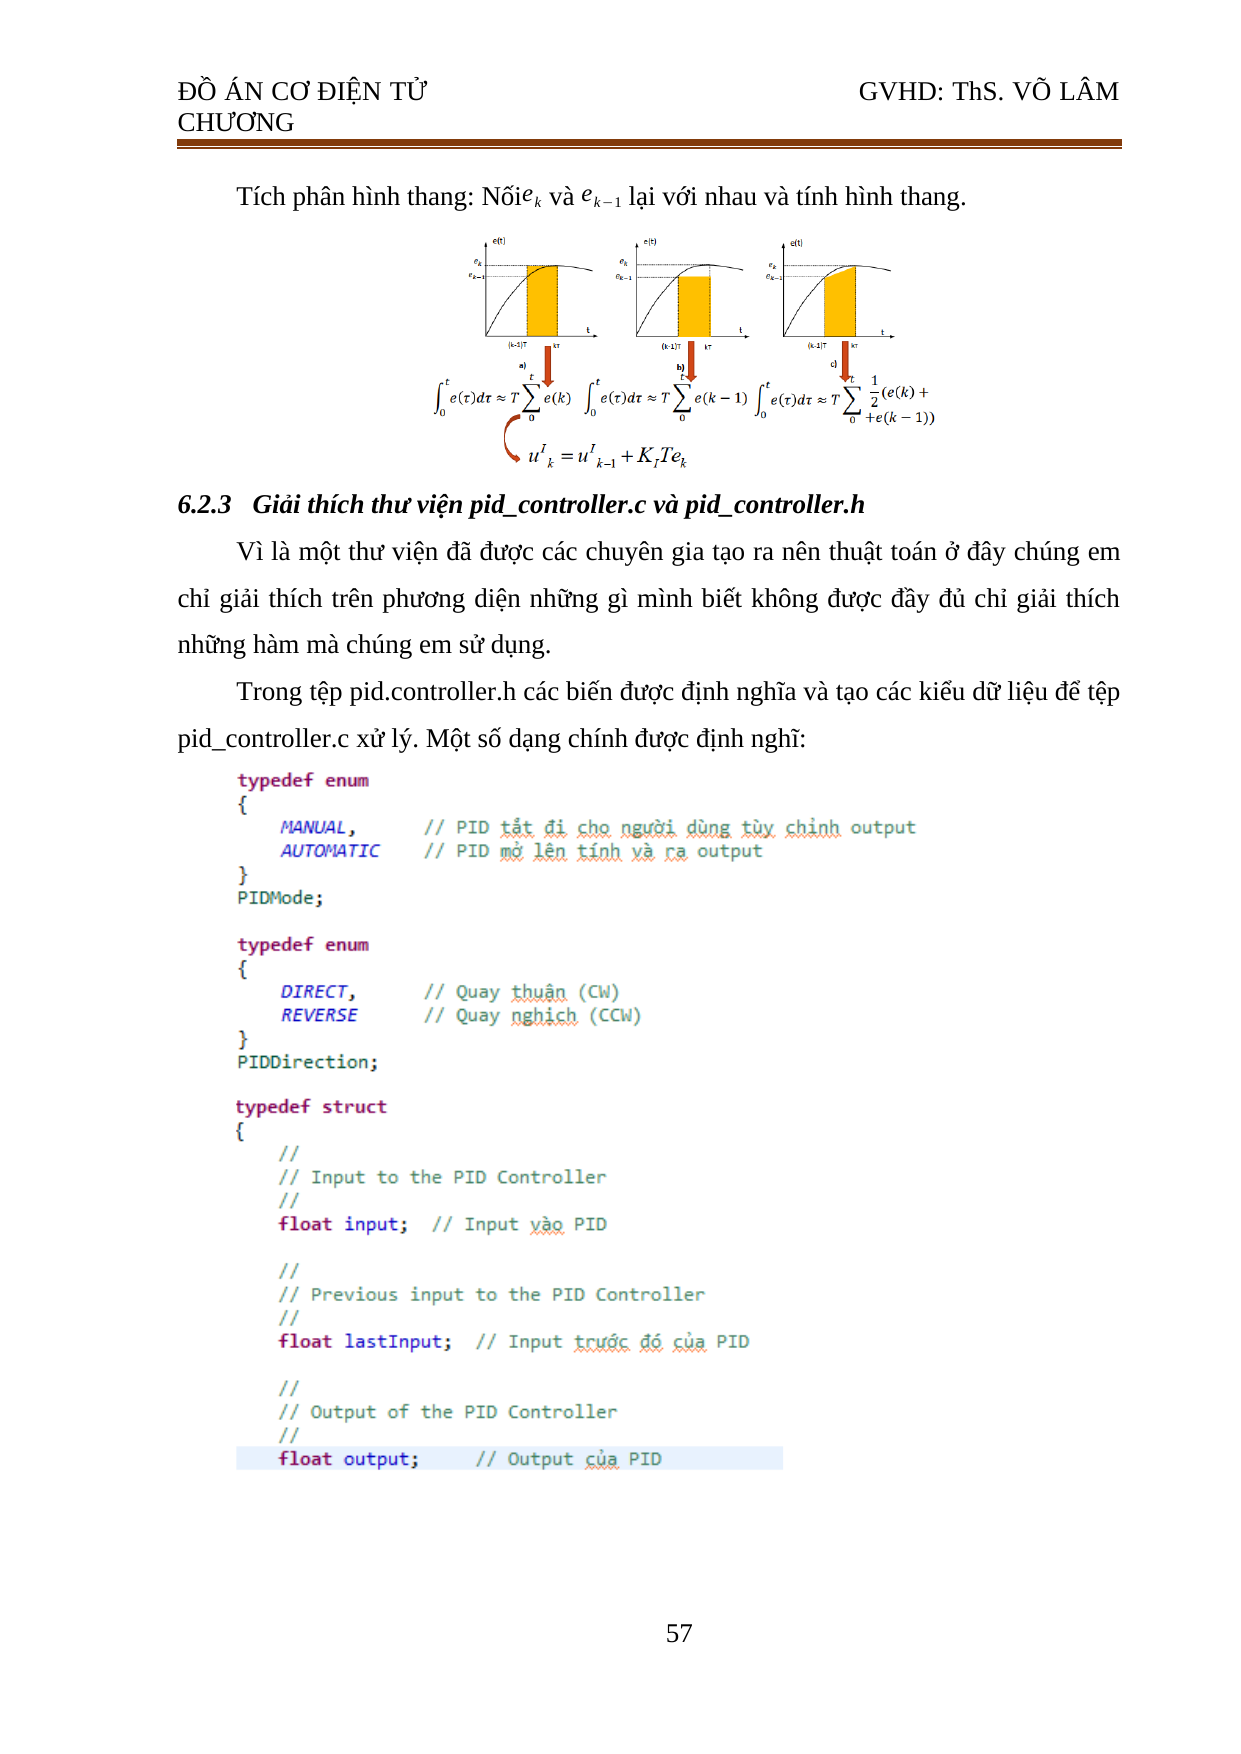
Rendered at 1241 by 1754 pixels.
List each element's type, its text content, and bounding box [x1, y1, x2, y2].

picture [236, 768, 948, 1081]
picture [236, 1096, 784, 1481]
subtitle 6.2.3 Giải thích thư viện pid_controller.c và pid_controller.h [177, 488, 1122, 519]
text Tích phân hình thang: Nối và lại với nhau và tính hình thang. [177, 180, 1122, 211]
picture [412, 226, 947, 473]
text Vì là một thư viện đã được các chuyên gia tạo ra nên thuật toán ở đây chúng em chỉ giải thích trên phương diện những gì mình biết không được đầy đủ chỉ giải thích những hàm mà chúng em sử dụng. [177, 535, 1122, 659]
text Trong tệp pid.controller.h các biến được định nghĩa và tạo các kiểu dữ liệu để tệp pid_controller.c xử lý. Một số dạng chính được định nghĩ: [177, 675, 1122, 753]
